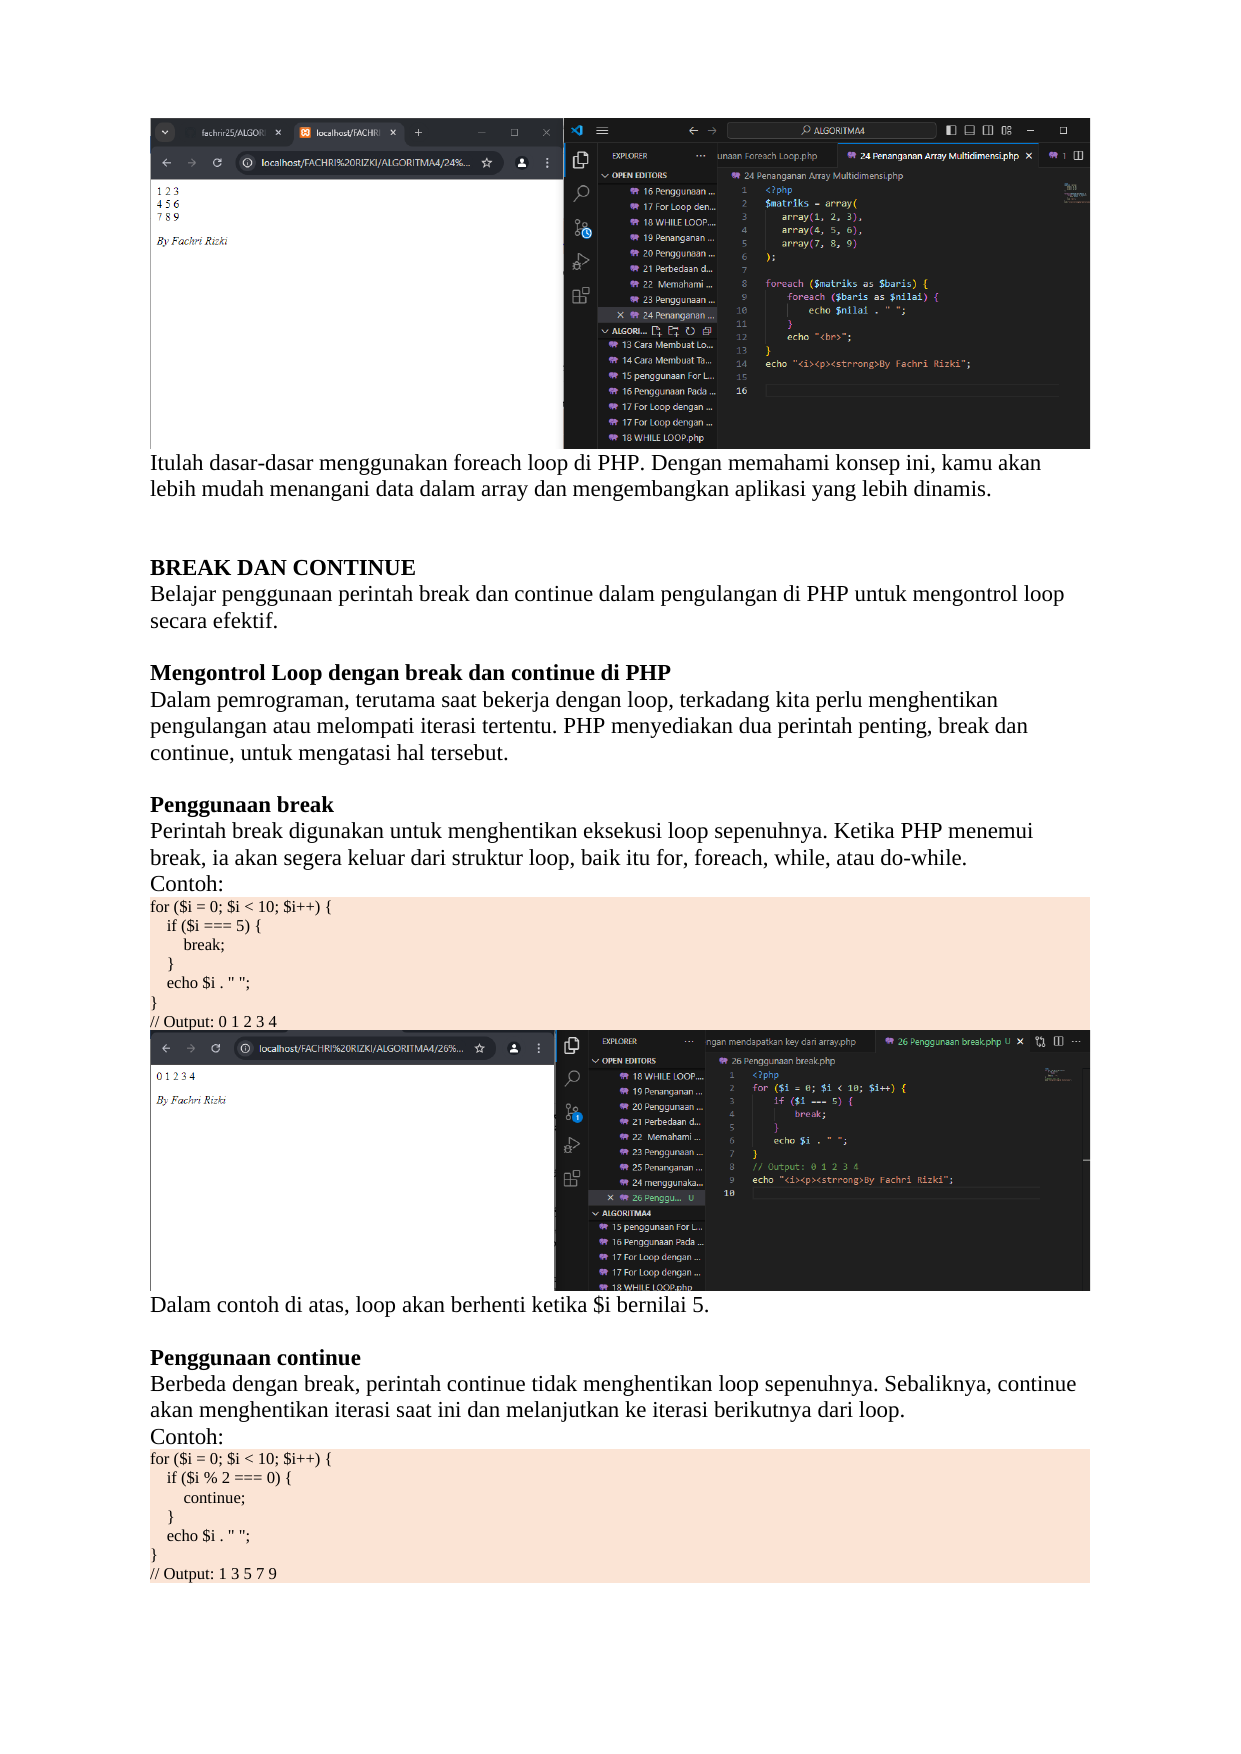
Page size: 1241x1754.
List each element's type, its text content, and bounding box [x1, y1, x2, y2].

picture [150, 1030, 1091, 1291]
text continue; [150, 1487, 1090, 1507]
text if ($i % 2 === 0) { [150, 1468, 1090, 1487]
text Mengontrol Loop dengan break dan continue di PHP [150, 659, 1090, 686]
text Contoh: [150, 1423, 1090, 1449]
text Dalam contoh di atas, loop akan berhenti ketika $i bernilai 5. [150, 1291, 1090, 1317]
text Belajar penggunaan perintah break dan continue dalam pengulangan di PHP untuk mengontrol loop secara efektif. [150, 580, 1090, 633]
text Perintah break digunakan untuk menghentikan eksekusi loop sepenuhnya. Ketika PHP menemui break, ia akan segera keluar dari struktur loop, baik itu for, foreach, while, atau do-while. [150, 818, 1090, 870]
text for ($i = 0; $i < 10; $i++) { [150, 1449, 1090, 1468]
text // Output: 1 3 5 7 9 [150, 1564, 1090, 1583]
text Penggunaan break [150, 791, 1090, 818]
text } [150, 954, 1090, 973]
text echo $i . " "; [150, 1526, 1090, 1545]
text } [150, 1545, 1090, 1564]
text Contoh: [150, 870, 1090, 897]
picture [150, 118, 1091, 449]
text } [150, 992, 1090, 1012]
text // Output: 0 1 2 3 4 [150, 1012, 1090, 1030]
text for ($i = 0; $i < 10; $i++) { [150, 897, 1090, 916]
text echo $i . " "; [150, 973, 1090, 992]
text BREAK DAN CONTINUE [150, 554, 1090, 580]
text Penggunaan continue [150, 1344, 1090, 1370]
text Itulah dasar-dasar menggunakan foreach loop di PHP. Dengan memahami konsep ini, kamu akan lebih mudah menangani data dalam array dan mengembangkan aplikasi yang lebih dinamis. [150, 449, 1090, 501]
text break; [150, 935, 1090, 954]
text Dalam pemrograman, terutama saat bekerja dengan loop, terkadang kita perlu menghentikan pengulangan atau melompati iterasi tertentu. PHP menyediakan dua perintah penting, break dan continue, untuk mengatasi hal tersebut. [150, 686, 1090, 765]
text } [150, 1507, 1090, 1526]
text Berbeda dengan break, perintah continue tidak menghentikan loop sepenuhnya. Sebaliknya, continue akan menghentikan iterasi saat ini dan melanjutkan ke iterasi berikutnya dari loop. [150, 1370, 1090, 1423]
text if ($i === 5) { [150, 916, 1090, 935]
